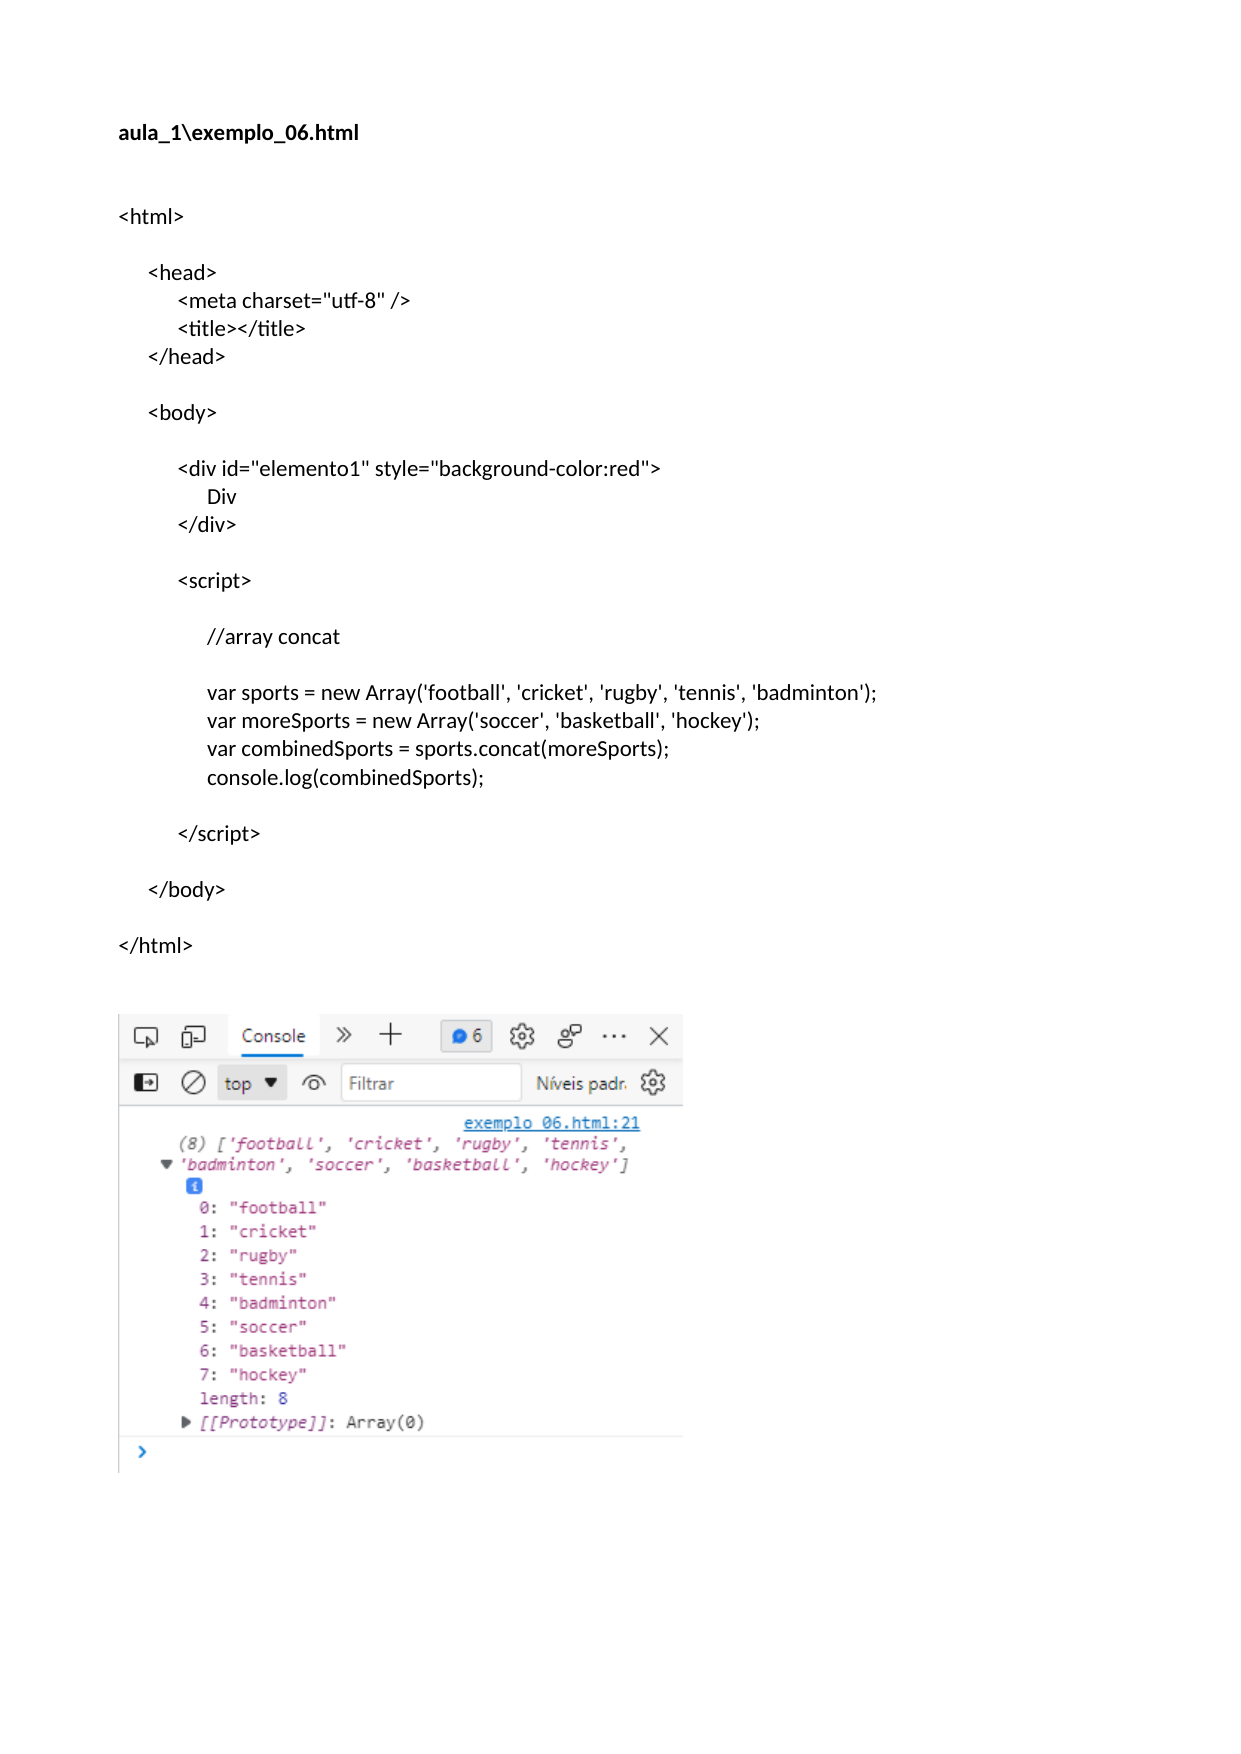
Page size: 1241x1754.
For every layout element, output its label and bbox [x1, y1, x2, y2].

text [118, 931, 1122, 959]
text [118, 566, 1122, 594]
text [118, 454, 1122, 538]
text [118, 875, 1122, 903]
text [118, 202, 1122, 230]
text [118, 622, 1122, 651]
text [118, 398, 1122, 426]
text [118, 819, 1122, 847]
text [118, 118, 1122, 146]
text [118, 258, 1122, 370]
picture [118, 1014, 683, 1473]
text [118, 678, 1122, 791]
